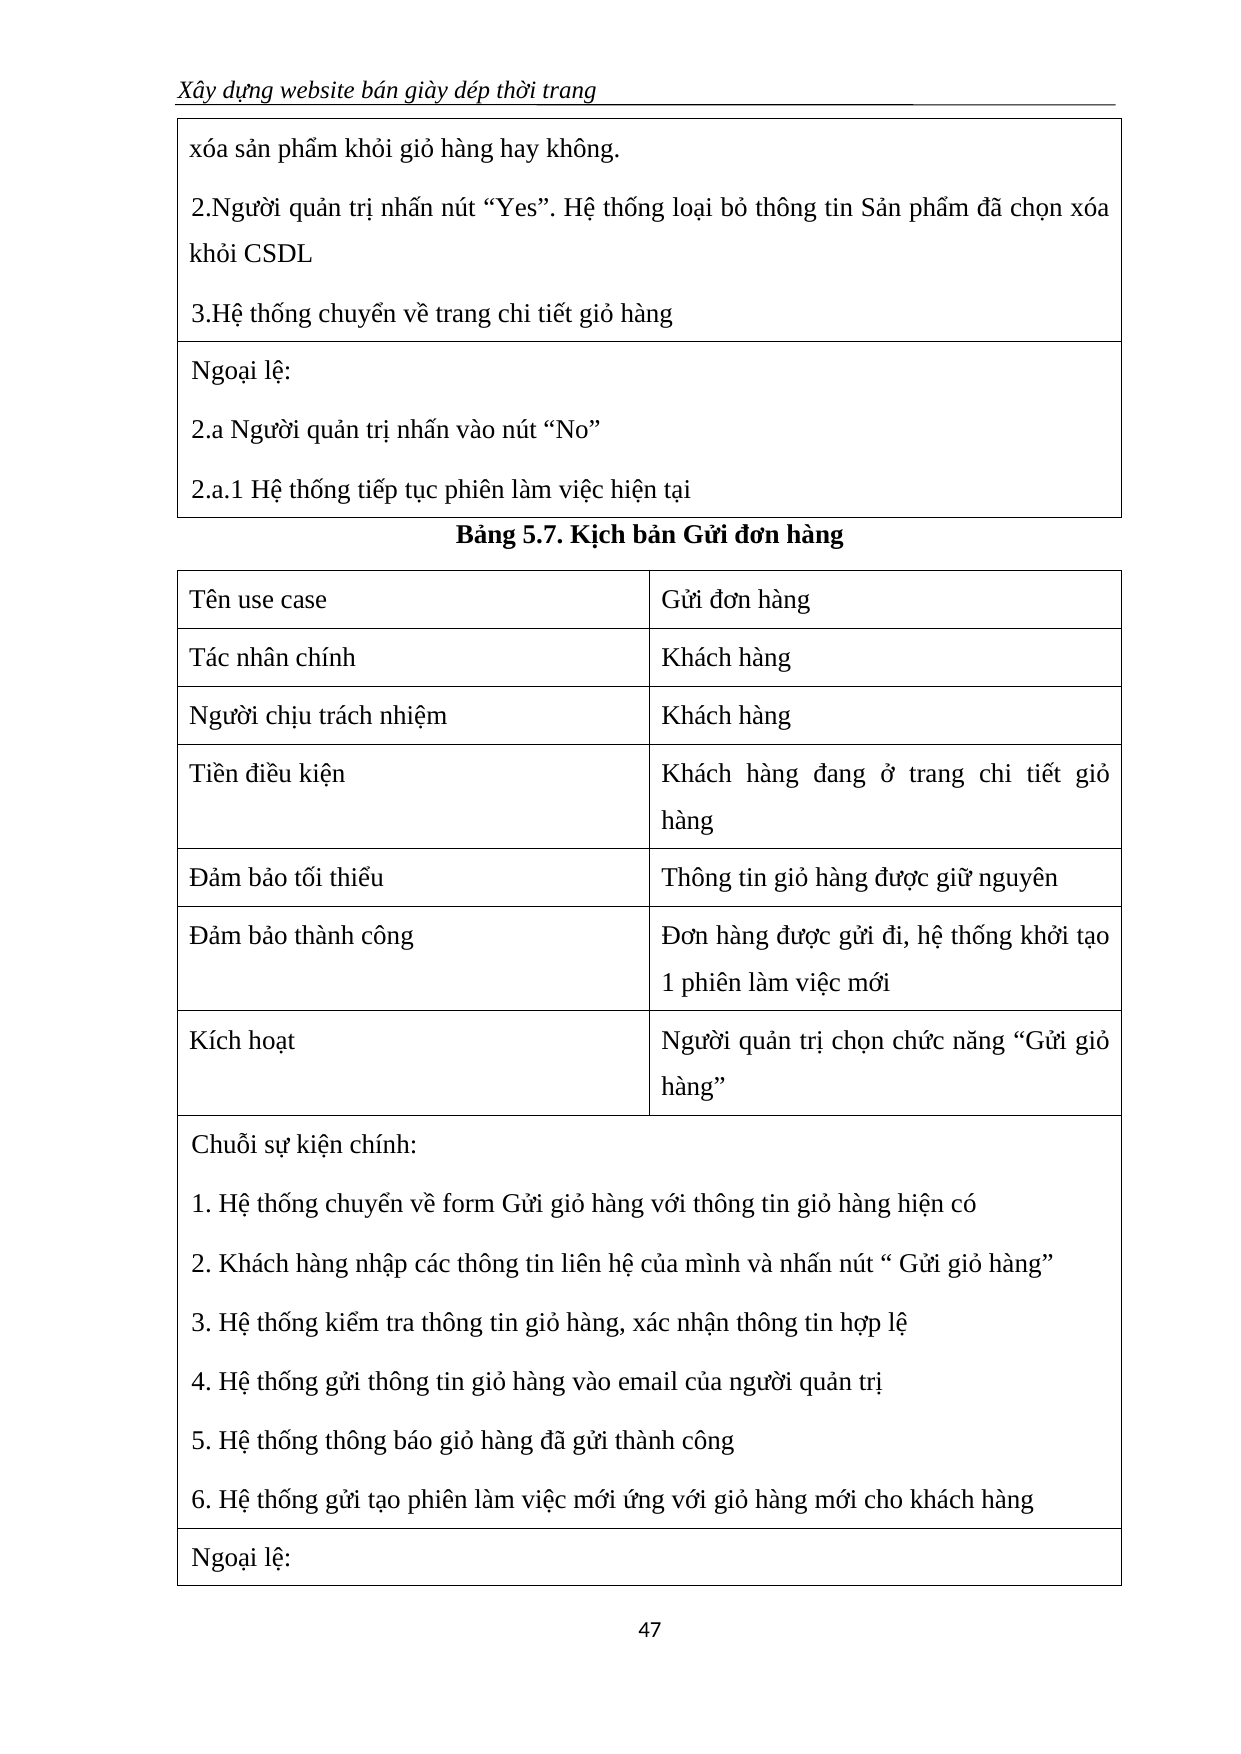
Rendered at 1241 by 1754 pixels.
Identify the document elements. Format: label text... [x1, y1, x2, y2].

table_cell Khách hàng [650, 687, 1121, 743]
table_cell Kích hoạt [178, 1011, 649, 1115]
table_cell Đảm bảo tối thiểu [178, 849, 649, 906]
table_cell Tác nhân chính [178, 629, 649, 686]
table_cell Ngoại lệ: 2.a Người quản trị nhấn vào nút “No” 2.a.1 Hệ thống tiếp tục phiên làm việc hiện tại [178, 342, 1121, 517]
table_cell Tiền điều kiện [178, 745, 649, 848]
table_cell Khách hàng đang ở trang chi tiết giỏ hàng [650, 745, 1121, 848]
table_header Gửi đơn hàng [650, 571, 1121, 628]
text Bảng 5.7. Kịch bản Gửi đơn hàng [177, 518, 1122, 549]
table_header Tên use case [178, 571, 649, 628]
table_cell Người chịu trách nhiệm [178, 687, 649, 743]
table_cell Đơn hàng được gửi đi, hệ thống khởi tạo 1 phiên làm việc mới [650, 907, 1121, 1010]
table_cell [178, 119, 1121, 341]
table_cell Đảm bảo thành công [178, 907, 649, 1010]
table_cell Chuỗi sự kiện chính: 1. Hệ thống chuyển về form Gửi giỏ hàng với thông tin giỏ hàng hiện có 2. Khách hàng nhập các thông tin liên hệ của mình và nhấn nút “ Gửi giỏ hàng” 3. Hệ thống kiểm tra thông tin giỏ hàng, xác nhận thông tin hợp lệ 4. Hệ thống gửi thông tin giỏ hàng vào email của người quản trị 5. Hệ thống thông báo giỏ hàng đã gửi thành công 6. Hệ thống gửi tạo phiên làm việc mới ứng với giỏ hàng mới cho khách hàng [178, 1116, 1121, 1528]
table_cell Khách hàng [650, 629, 1121, 686]
table_cell Người quản trị chọn chức năng “Gửi giỏ hàng” [650, 1011, 1121, 1115]
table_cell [178, 1529, 1121, 1585]
table_cell Thông tin giỏ hàng được giữ nguyên [650, 849, 1121, 906]
